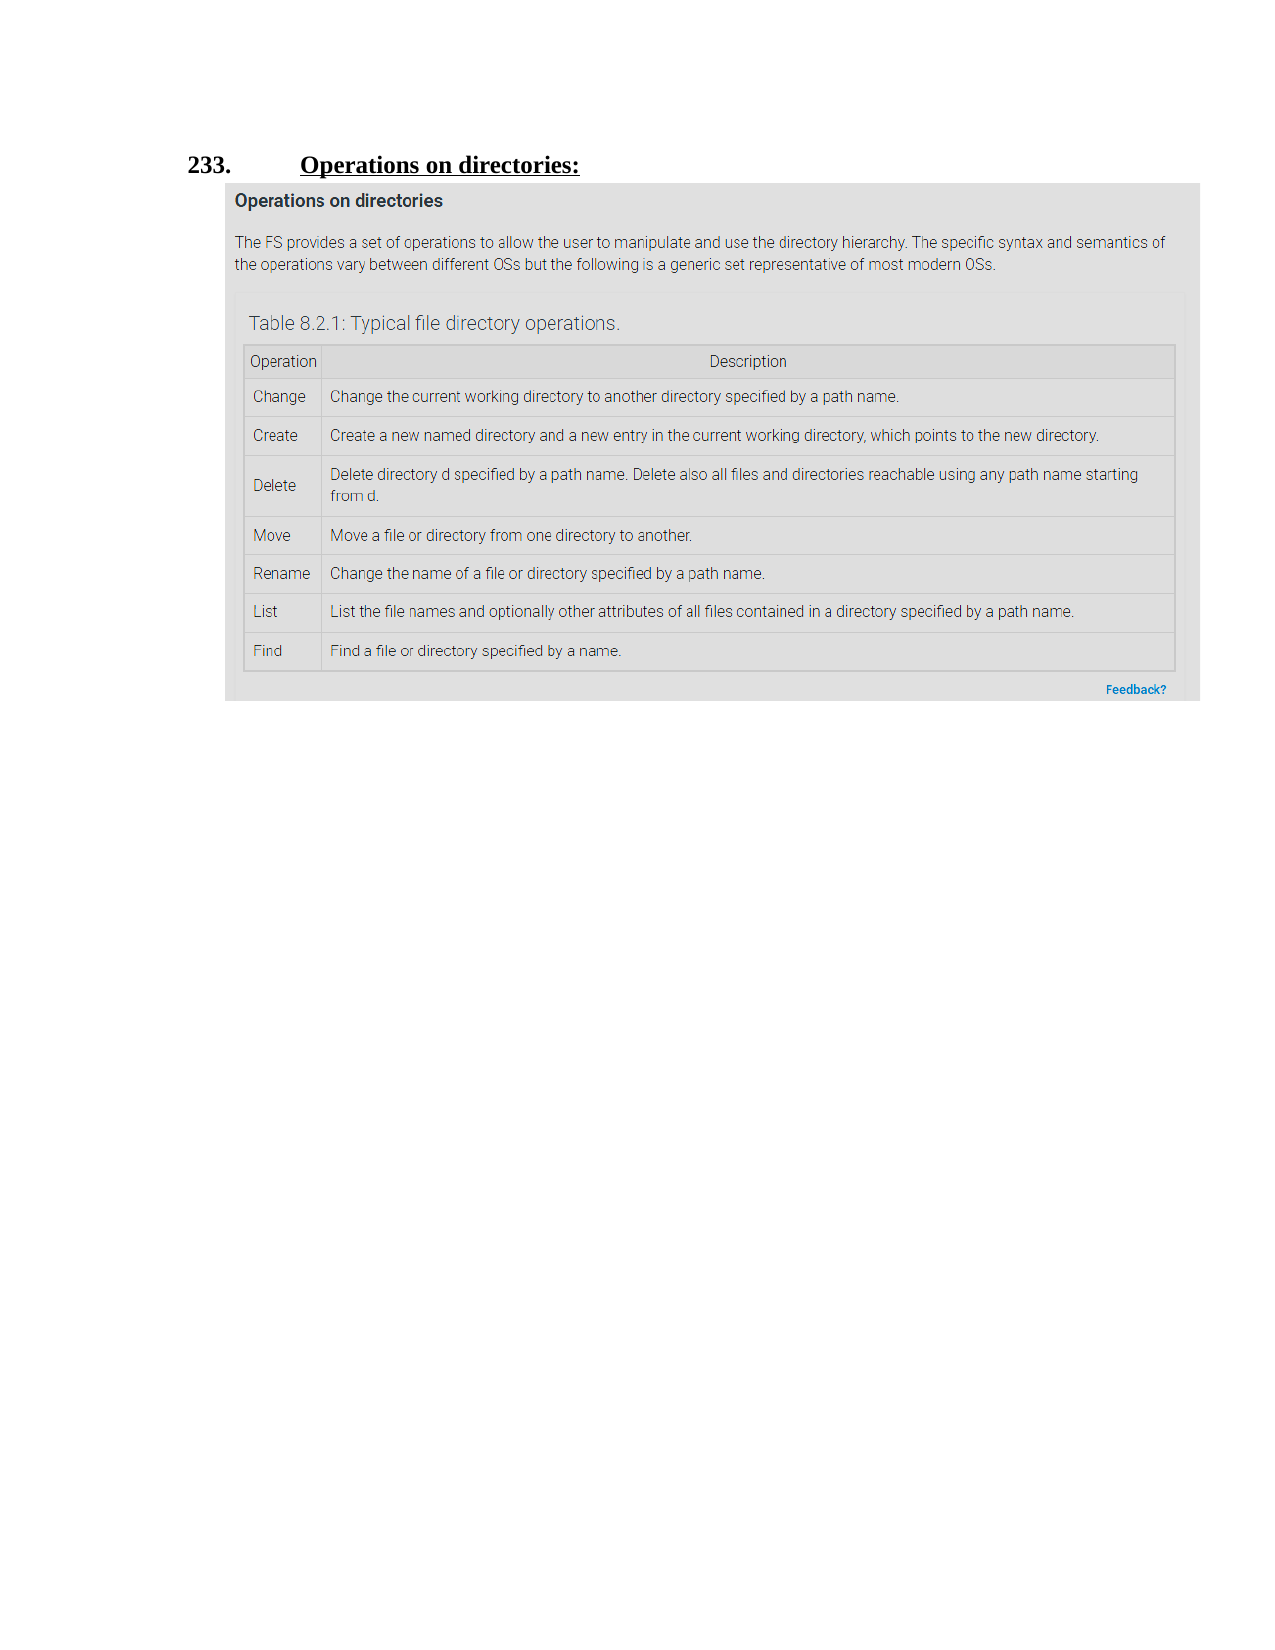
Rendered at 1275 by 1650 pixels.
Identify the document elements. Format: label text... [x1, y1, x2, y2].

picture [225, 183, 1200, 701]
